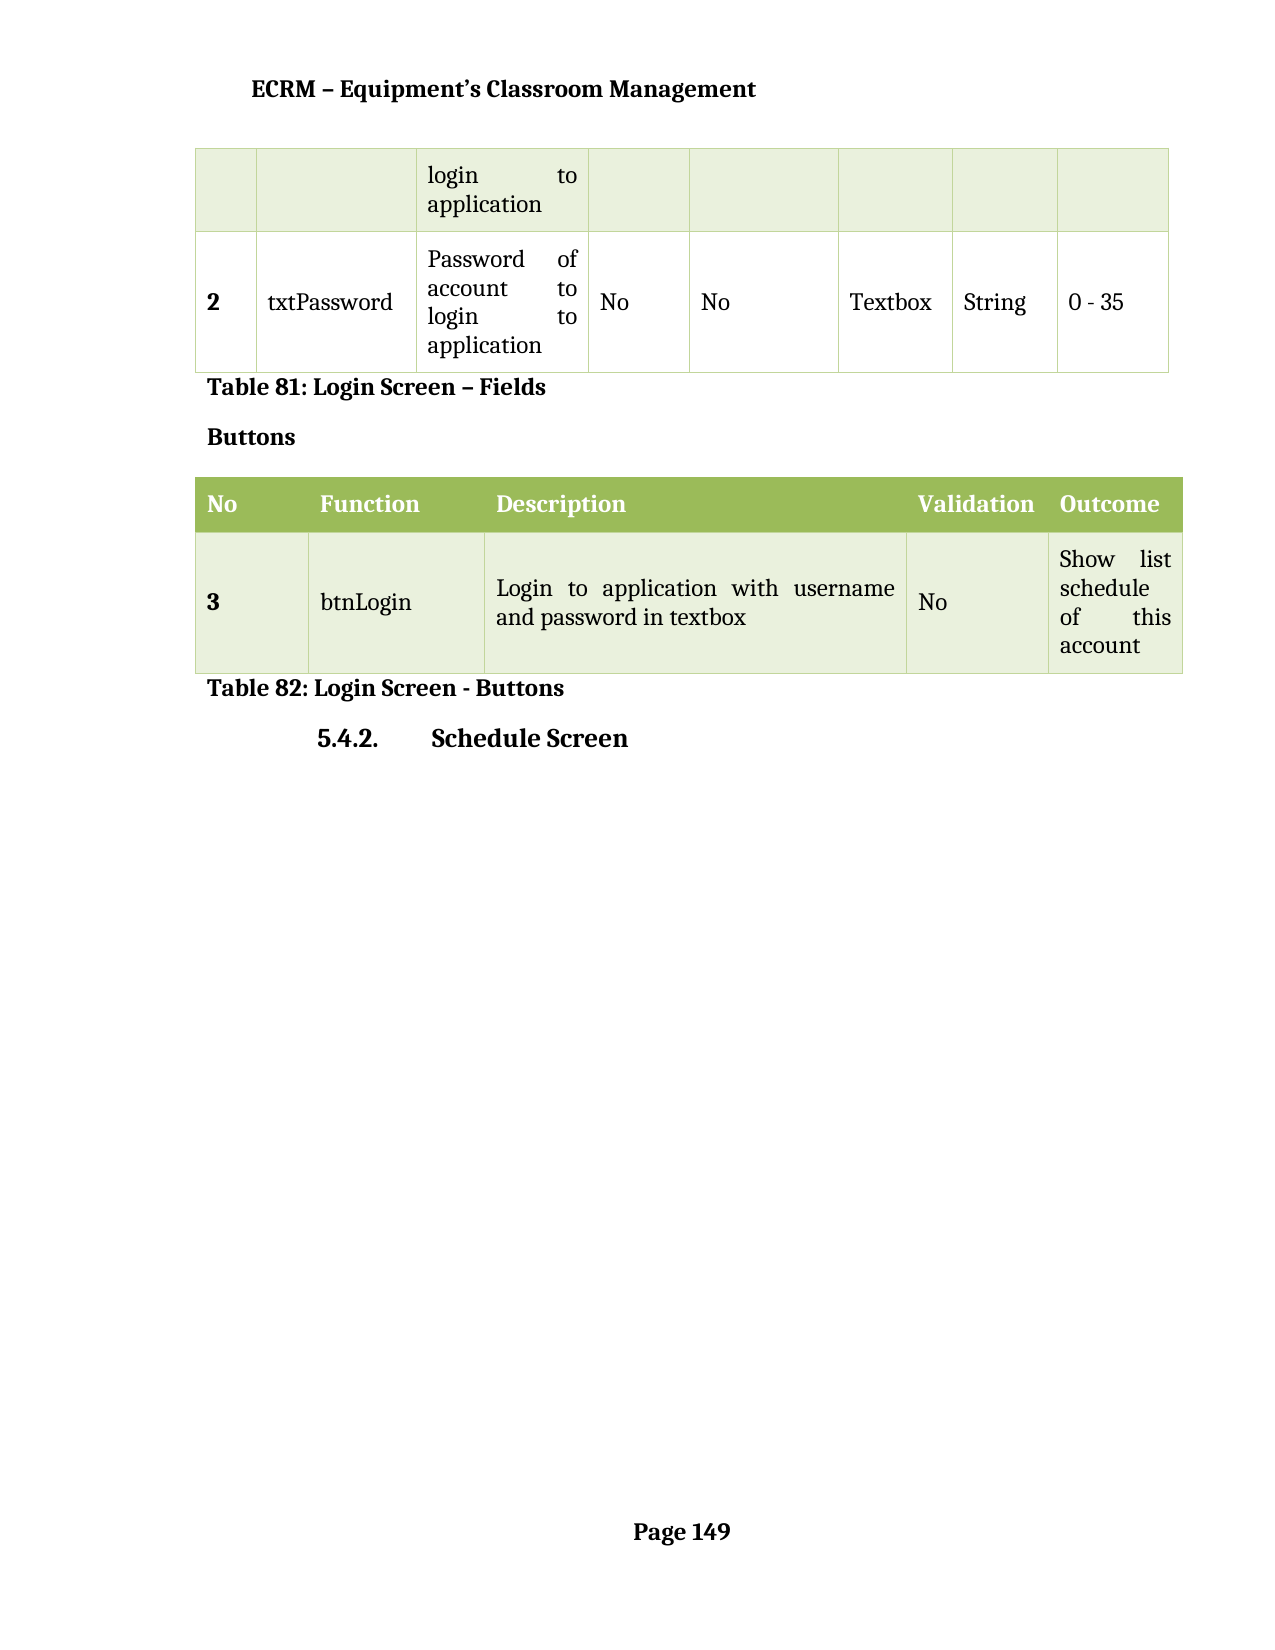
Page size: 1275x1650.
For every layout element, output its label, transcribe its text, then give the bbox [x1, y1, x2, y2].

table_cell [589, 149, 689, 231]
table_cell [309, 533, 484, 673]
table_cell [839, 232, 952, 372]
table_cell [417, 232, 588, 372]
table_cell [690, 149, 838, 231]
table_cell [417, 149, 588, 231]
list Schedule Screen [317, 723, 1157, 754]
text Table 82: Login Screen - Buttons [207, 674, 1157, 702]
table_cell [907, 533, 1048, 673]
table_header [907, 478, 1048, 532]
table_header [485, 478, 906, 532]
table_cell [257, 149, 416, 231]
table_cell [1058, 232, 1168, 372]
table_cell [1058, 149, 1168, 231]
text Buttons [207, 423, 1157, 452]
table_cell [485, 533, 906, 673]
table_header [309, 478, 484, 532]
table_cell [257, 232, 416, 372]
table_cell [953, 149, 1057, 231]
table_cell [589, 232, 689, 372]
text Table 81: Login Screen – Fields [207, 373, 1157, 402]
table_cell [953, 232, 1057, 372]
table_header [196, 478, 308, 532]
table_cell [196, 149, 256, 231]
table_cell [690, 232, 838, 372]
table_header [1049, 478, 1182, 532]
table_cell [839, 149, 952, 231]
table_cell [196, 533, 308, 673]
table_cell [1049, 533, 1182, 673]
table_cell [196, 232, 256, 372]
